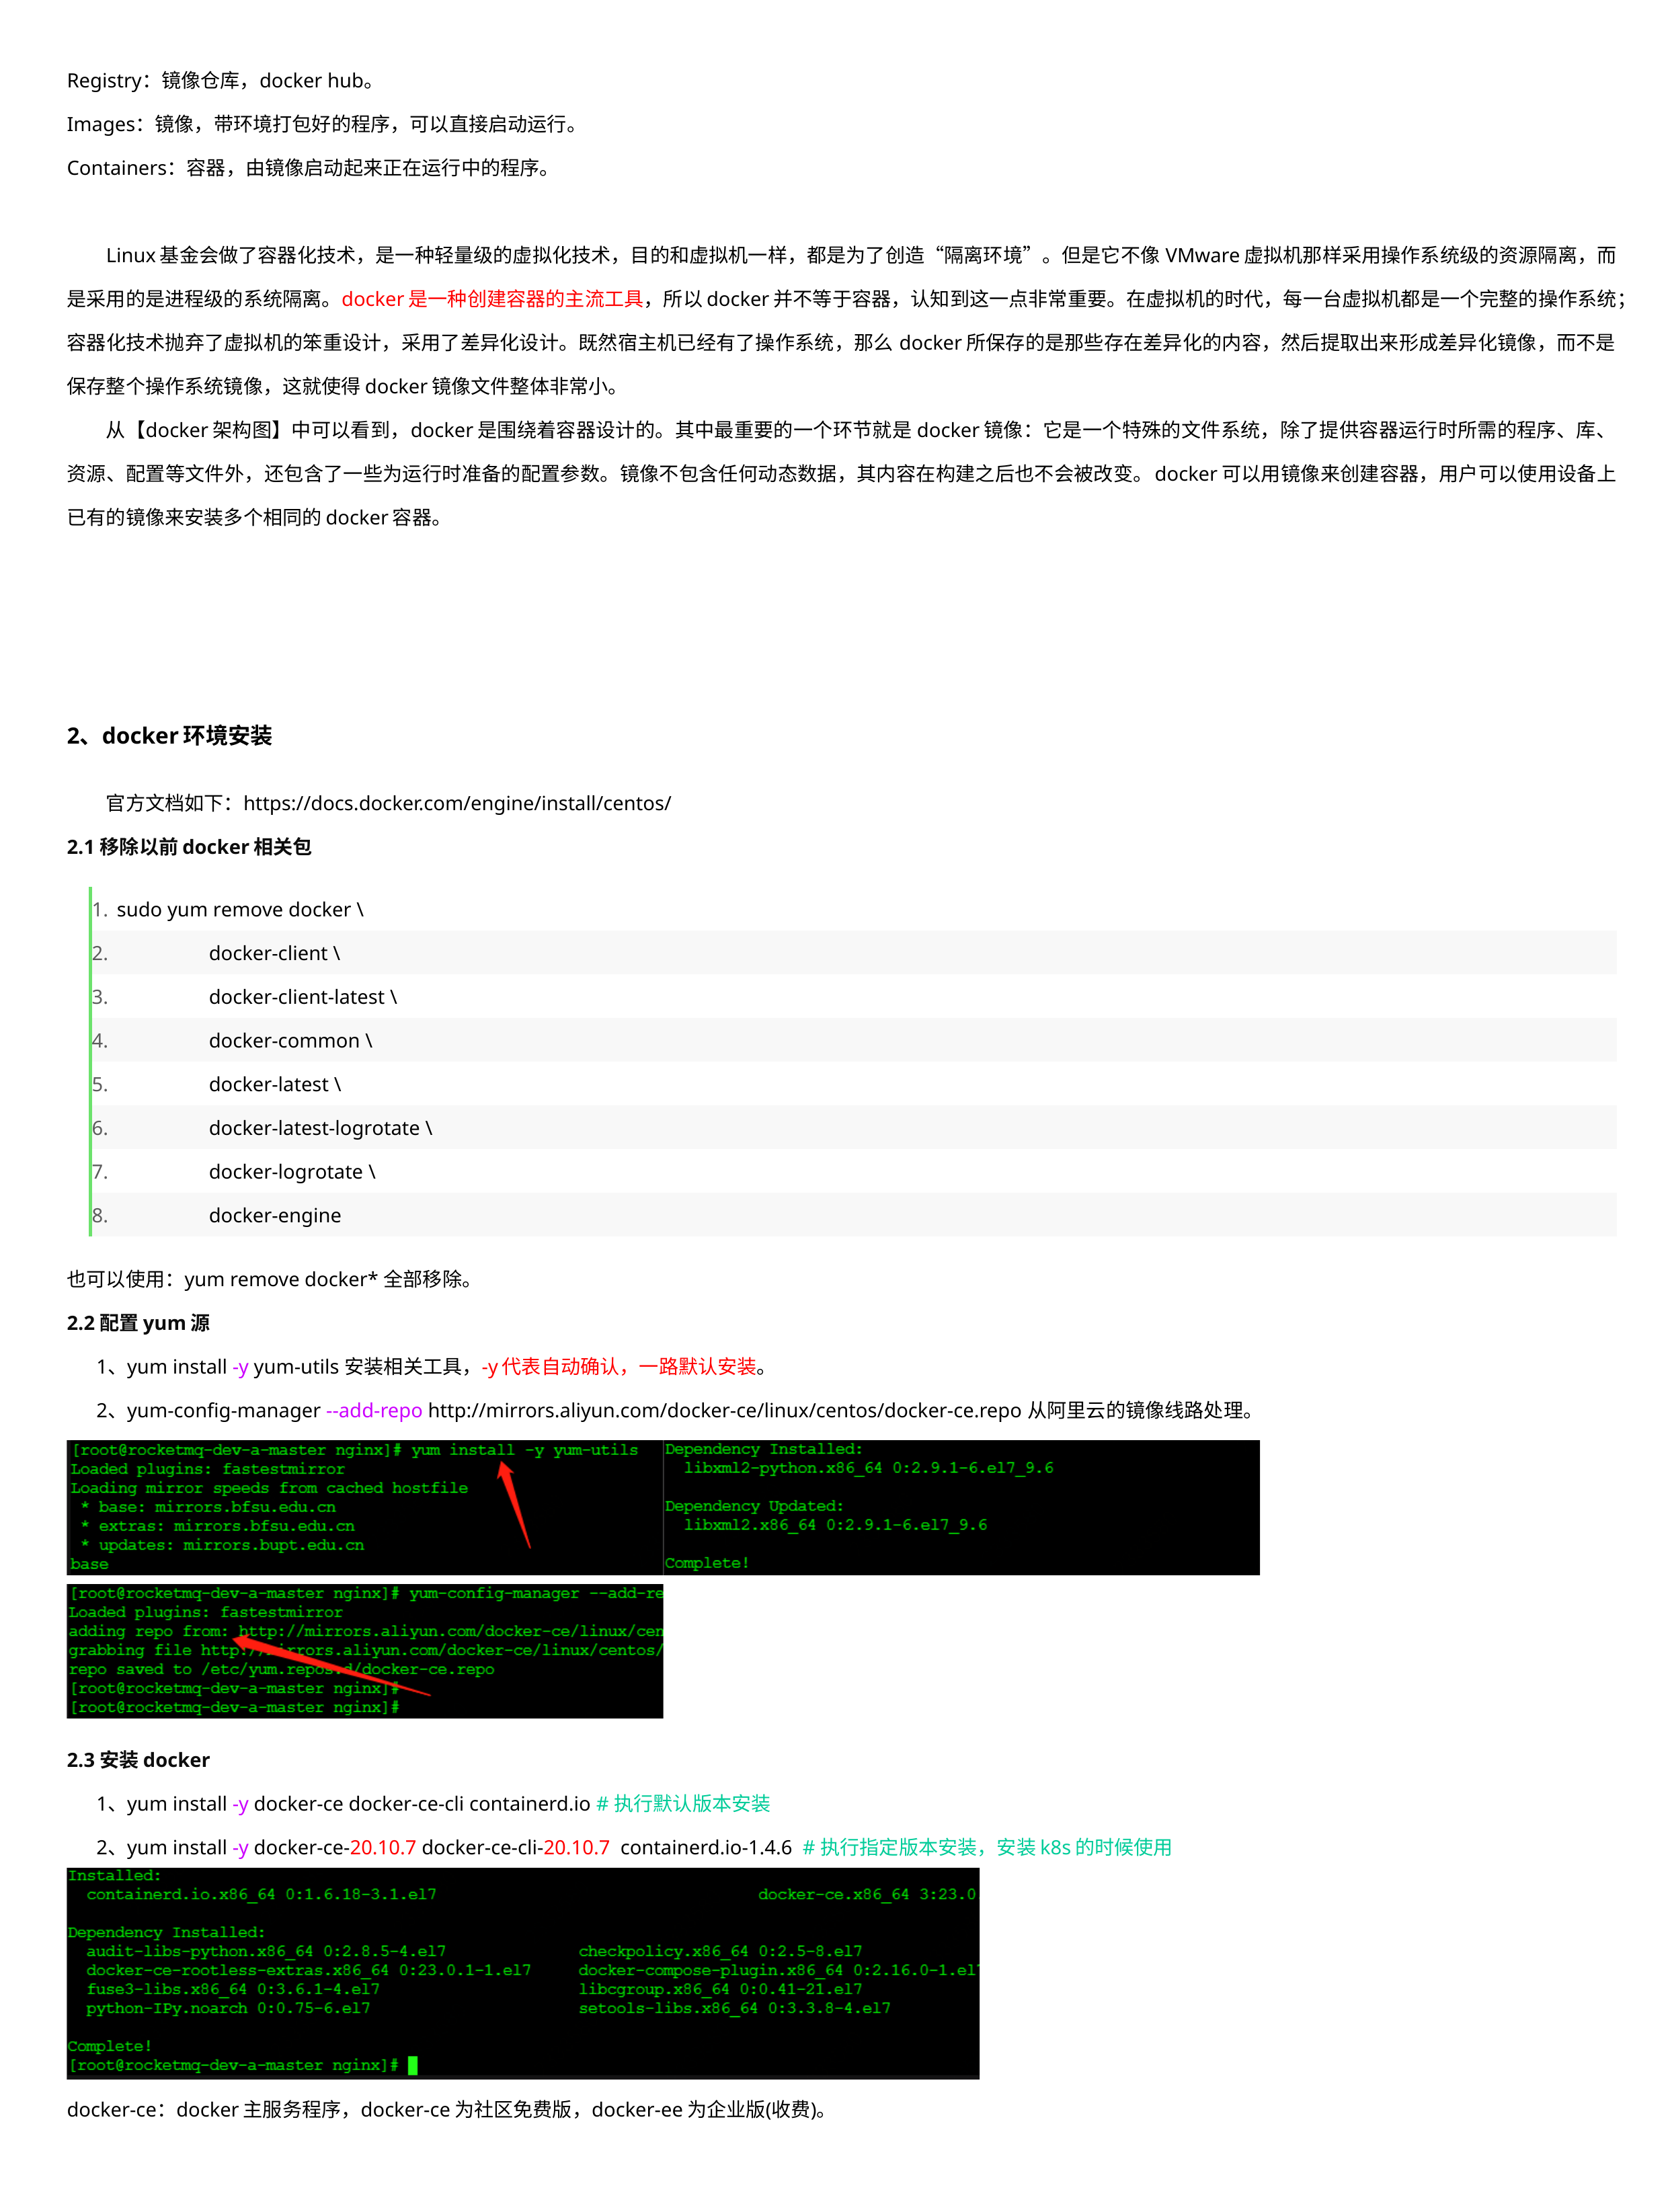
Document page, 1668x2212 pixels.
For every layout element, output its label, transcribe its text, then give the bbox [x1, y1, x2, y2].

text 1、yum install -y docker-ce docker-ce-cli containerd.io # 执行默认版本安装 [67, 1780, 1617, 1824]
text 2.1 移除以前docker相关包 [67, 824, 1617, 867]
picture [67, 1868, 980, 2080]
text Registry：镜像仓库，docker hub。 [67, 57, 1617, 101]
list docker-common \ [92, 1018, 1617, 1062]
list docker-latest \ [92, 1062, 1617, 1105]
text 也可以使用：yum remove docker* 全部移除。 [67, 1256, 1617, 1300]
text Linux基金会做了容器化技术，是一种轻量级的虚拟化技术，目的和虚拟机一样，都是为了创造“隔离环境”。但是它不像VMware虚拟机那样采用操作系统级的资源隔离，而是采用的是进程级的系统隔离。docker是一种创建容器的主流工具，所以docker并不等于容器，认知到这一点非常重要。在虚拟机的时代，每一台虚拟机都是一个完整的操作系统；容器化技术抛弃了虚拟机的笨重设计，采用了差异化设计。既然宿主机已经有了操作系统，那么docker所保存的是那些存在差异化的内容，然后提取出来形成差异化镜像，而不是保存整个操作系统镜像，这就使得docker镜像文件整体非常小。 [67, 232, 1617, 407]
text 从【docker架构图】中可以看到，docker是围绕着容器设计的。其中最重要的一个环节就是docker镜像：它是一个特殊的文件系统，除了提供容器运行时所需的程序、库、资源、配置等文件外，还包含了一些为运行时准备的配置参数。镜像不包含任何动态数据，其内容在构建之后也不会被改变。docker可以用镜像来创建容器，用户可以使用设备上已有的镜像来安装多个相同的docker容器。 [67, 407, 1617, 538]
picture [67, 1584, 664, 1719]
text 2、yum-config-manager --add-repo http://mirrors.aliyun.com/docker-ce/linux/centos/docker-ce.repo 从阿里云的镜像线路处理。 [67, 1387, 1617, 1431]
list docker-logrotate \ [92, 1149, 1617, 1193]
text 1、yum install -y yum-utils 安装相关工具，-y代表自动确认，一路默认安装。 [67, 1343, 1617, 1387]
list docker-client-latest \ [92, 974, 1617, 1018]
text Images：镜像，带环境打包好的程序，可以直接启动运行。 [67, 101, 1617, 145]
text 2、yum install -y docker-ce-20.10.7 docker-ce-cli-20.10.7 containerd.io-1.4.6 # 执行指定版本安装，安装k8s的时候使用 [67, 1824, 1617, 1868]
list docker-engine [92, 1193, 1617, 1236]
picture [67, 1440, 1261, 1575]
text Containers：容器，由镜像启动起来正在运行中的程序。 [67, 145, 1617, 188]
list sudo yum remove docker \ [92, 887, 1617, 931]
text 官方文档如下：https://docs.docker.com/engine/install/centos/ [67, 780, 1617, 824]
text 2、docker环境安装 [67, 713, 1617, 756]
list docker-latest-logrotate \ [92, 1105, 1617, 1149]
list docker-client \ [92, 931, 1617, 974]
text 2.2 配置yum源 [67, 1300, 1617, 1343]
text 2.3 安装docker [67, 1737, 1617, 1780]
text docker-ce：docker主服务程序，docker-ce为社区免费版，docker-ee为企业版(收费)。 [67, 2086, 1617, 2130]
